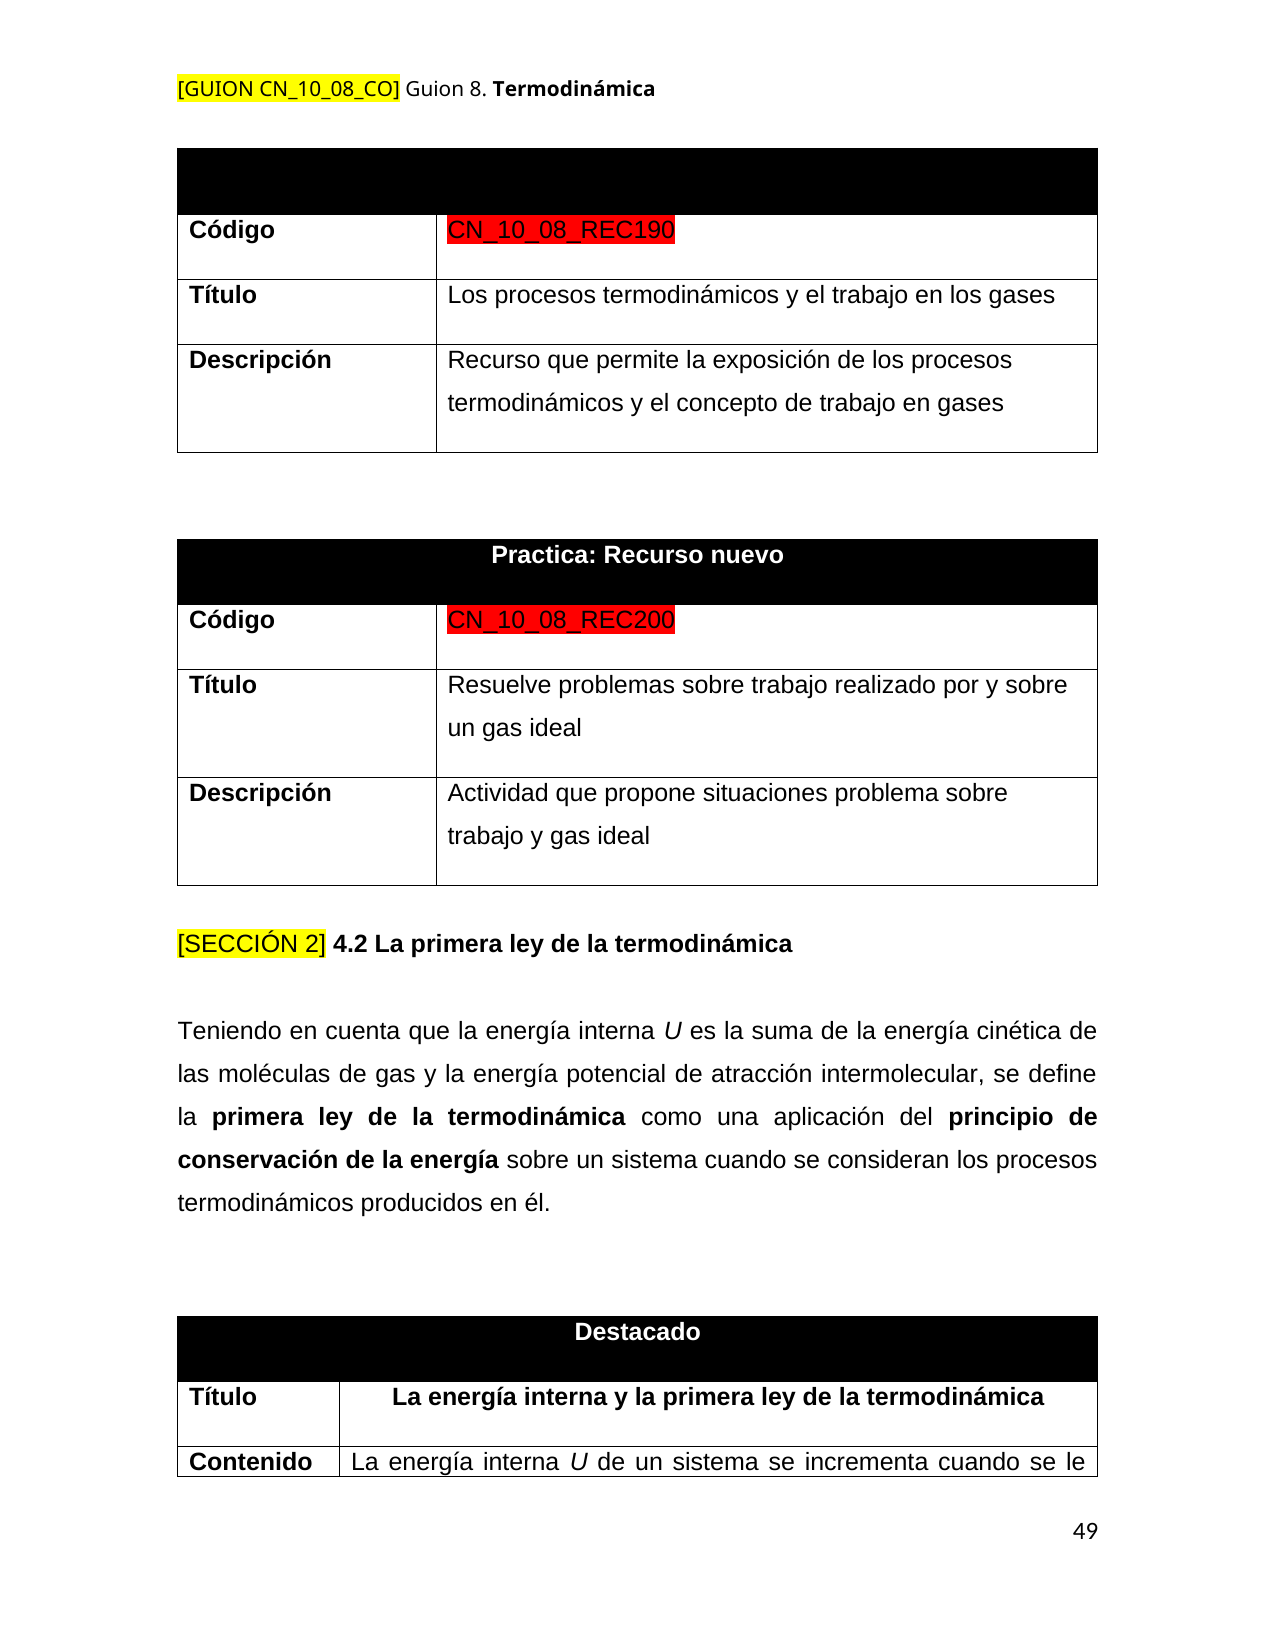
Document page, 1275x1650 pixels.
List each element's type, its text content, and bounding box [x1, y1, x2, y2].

table_cell Descripción [178, 345, 436, 452]
table_cell Contenido [178, 1447, 339, 1476]
table_cell La energía interna y la primera ley de la termodinámica [340, 1382, 1097, 1446]
text [SECCIÓN 2] 4.2 La primera ley de la termodinámica [326, 929, 1098, 958]
table_cell Resuelve problemas sobre trabajo realizado por y sobre un gas ideal [437, 670, 1097, 777]
table_cell Recurso que permite la exposición de los procesos termodinámicos y el concepto de trabajo en gases [437, 345, 1097, 452]
table_header Destacado [178, 1317, 1097, 1381]
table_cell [340, 1447, 1097, 1476]
table_cell Título [178, 670, 436, 777]
table_cell Descripción [178, 778, 436, 885]
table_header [178, 149, 1097, 214]
table_cell Los procesos termodinámicos y el trabajo en los gases [437, 280, 1097, 344]
table_cell Título [178, 280, 436, 344]
table_header Practica: Recurso nuevo [178, 540, 1097, 604]
table_cell Código [178, 605, 436, 669]
table_cell Título [178, 1382, 339, 1446]
table_cell Código [178, 215, 436, 279]
table_cell CN_10_08_REC190 [437, 215, 1097, 279]
text Teniendo en cuenta que la energía interna U es la suma de la energía cinética de las moléculas de gas y la energía potencial de atracción intermolecular, se define la primera ley de la termodinámica como una aplicación del principio de conservación de la energía sobre un sistema cuando se consideran los procesos termodinámicos producidos en él. [177, 1016, 1098, 1217]
table_cell CN_10_08_REC200 [437, 605, 1097, 669]
table_cell Actividad que propone situaciones problema sobre trabajo y gas ideal [437, 778, 1097, 885]
